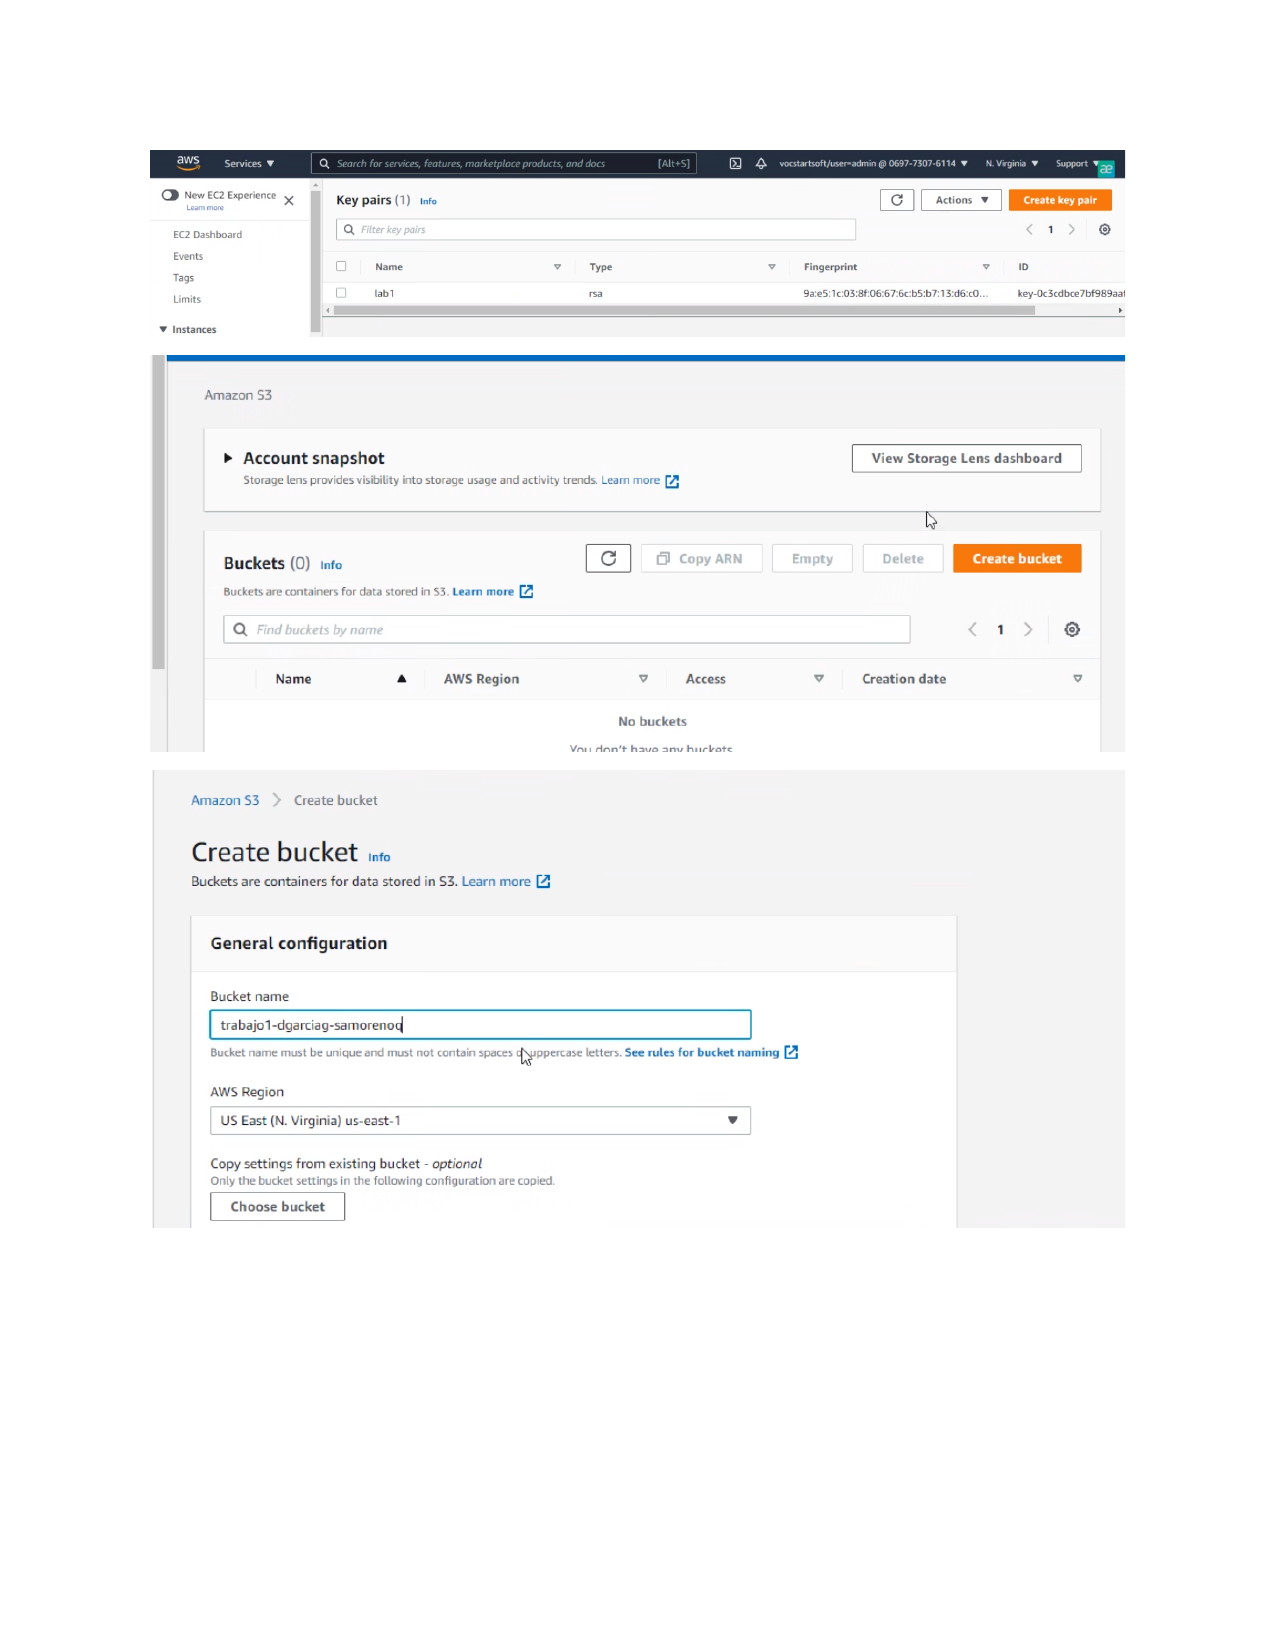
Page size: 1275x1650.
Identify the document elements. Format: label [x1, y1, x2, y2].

picture [150, 150, 1125, 337]
picture [150, 770, 1125, 1228]
picture [150, 355, 1125, 752]
